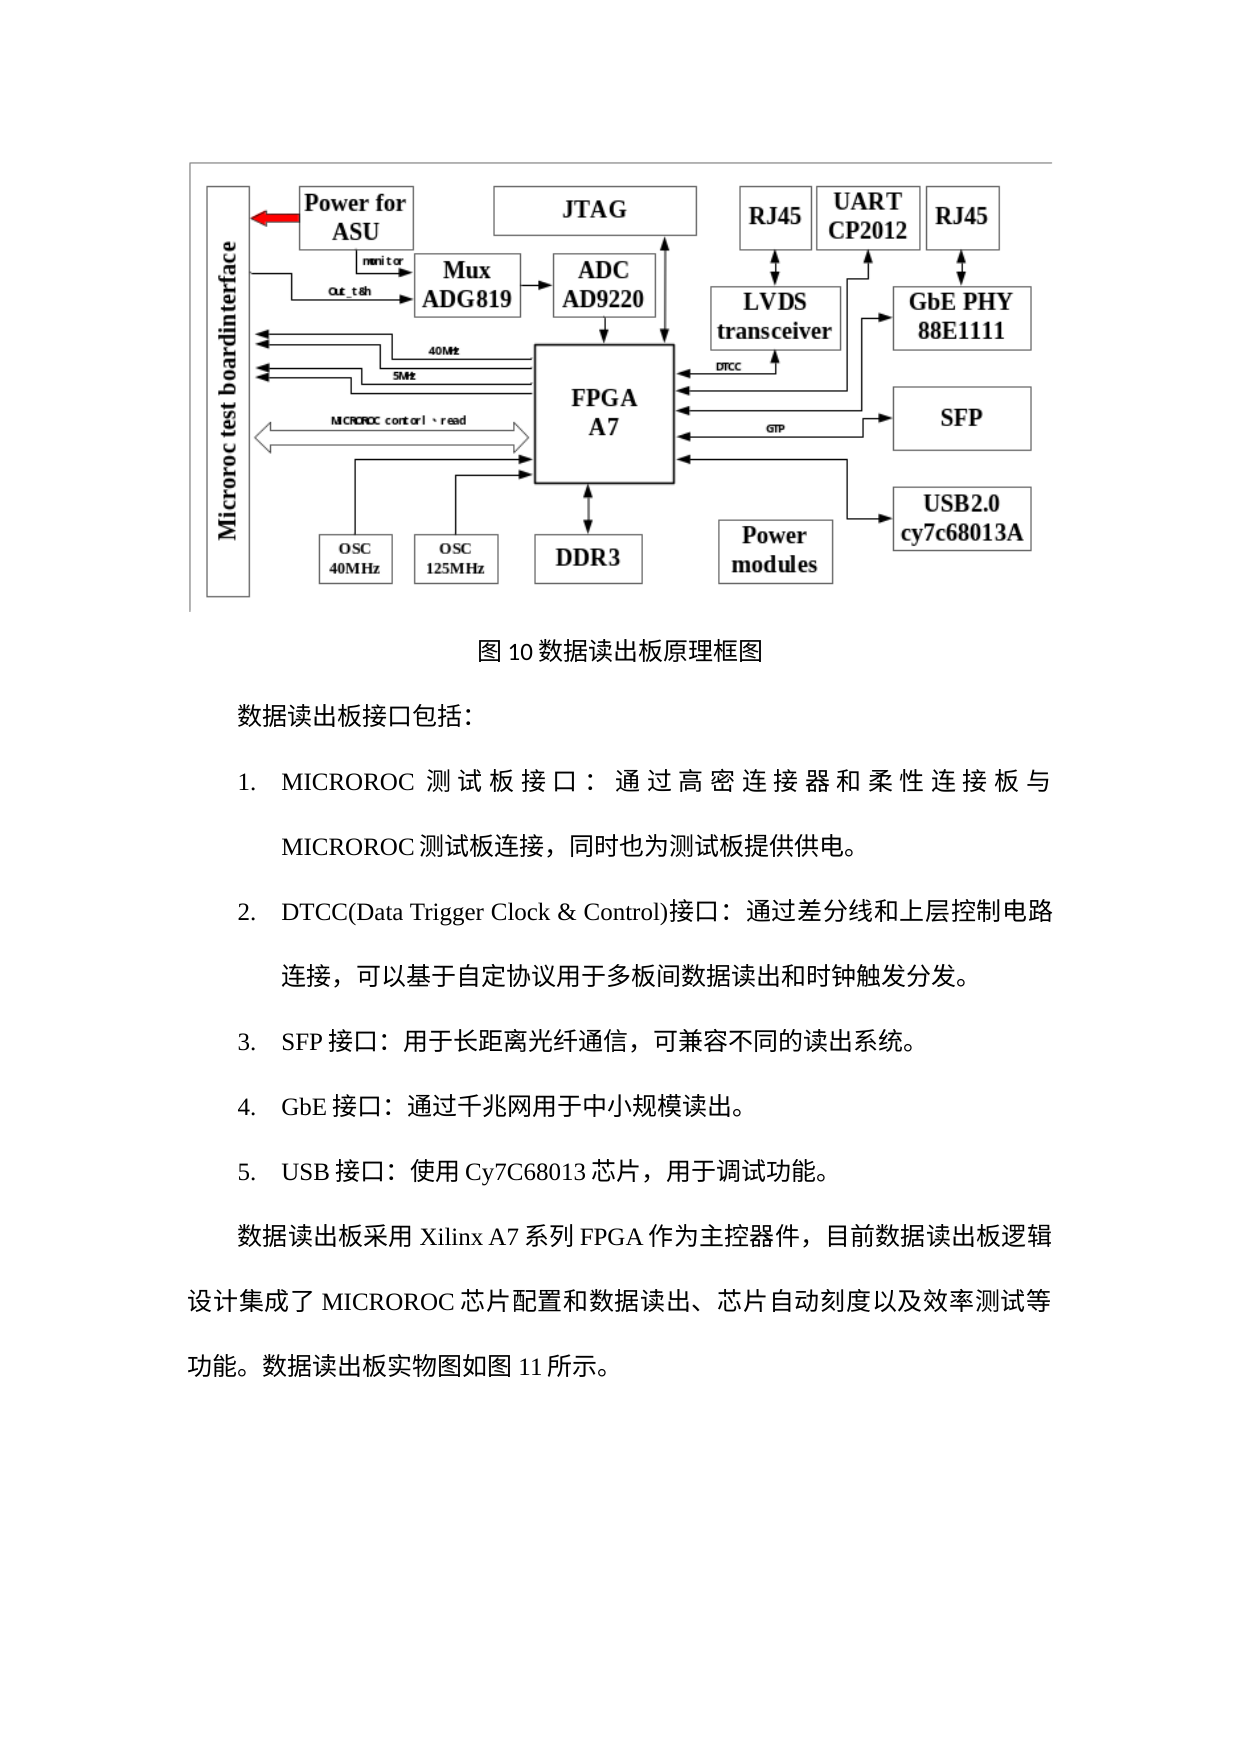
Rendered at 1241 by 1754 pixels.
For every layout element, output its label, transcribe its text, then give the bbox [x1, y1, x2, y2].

list USB接口：使用Cy7C68013芯片，用于调试功能。 [237, 1137, 1053, 1202]
text 数据读出板接口包括： [187, 682, 1053, 747]
list GbE接口：通过千兆网用于中小规模读出。 [237, 1072, 1053, 1137]
list DTCC(Data Trigger Clock & Control)接口：通过差分线和上层控制电路连接，可以基于自定协议用于多板间数据读出和时钟触发分发。 [237, 877, 1053, 1007]
text 数据读出板采用Xilinx A7系列FPGA作为主控器件，目前数据读出板逻辑设计集成了MICROROC芯片配置和数据读出、芯片自动刻度以及效率测试等功能。数据读出板实物图如图 11所示。 [187, 1202, 1053, 1397]
list MICROROC测试板接口：通过高密连接器和柔性连接板与MICROROC测试板连接，同时也为测试板提供供电。 [237, 747, 1053, 877]
list SFP接口：用于长距离光纤通信，可兼容不同的读出系统。 [237, 1007, 1053, 1072]
text 图 10 数据读出板原理框图 [187, 617, 1053, 682]
